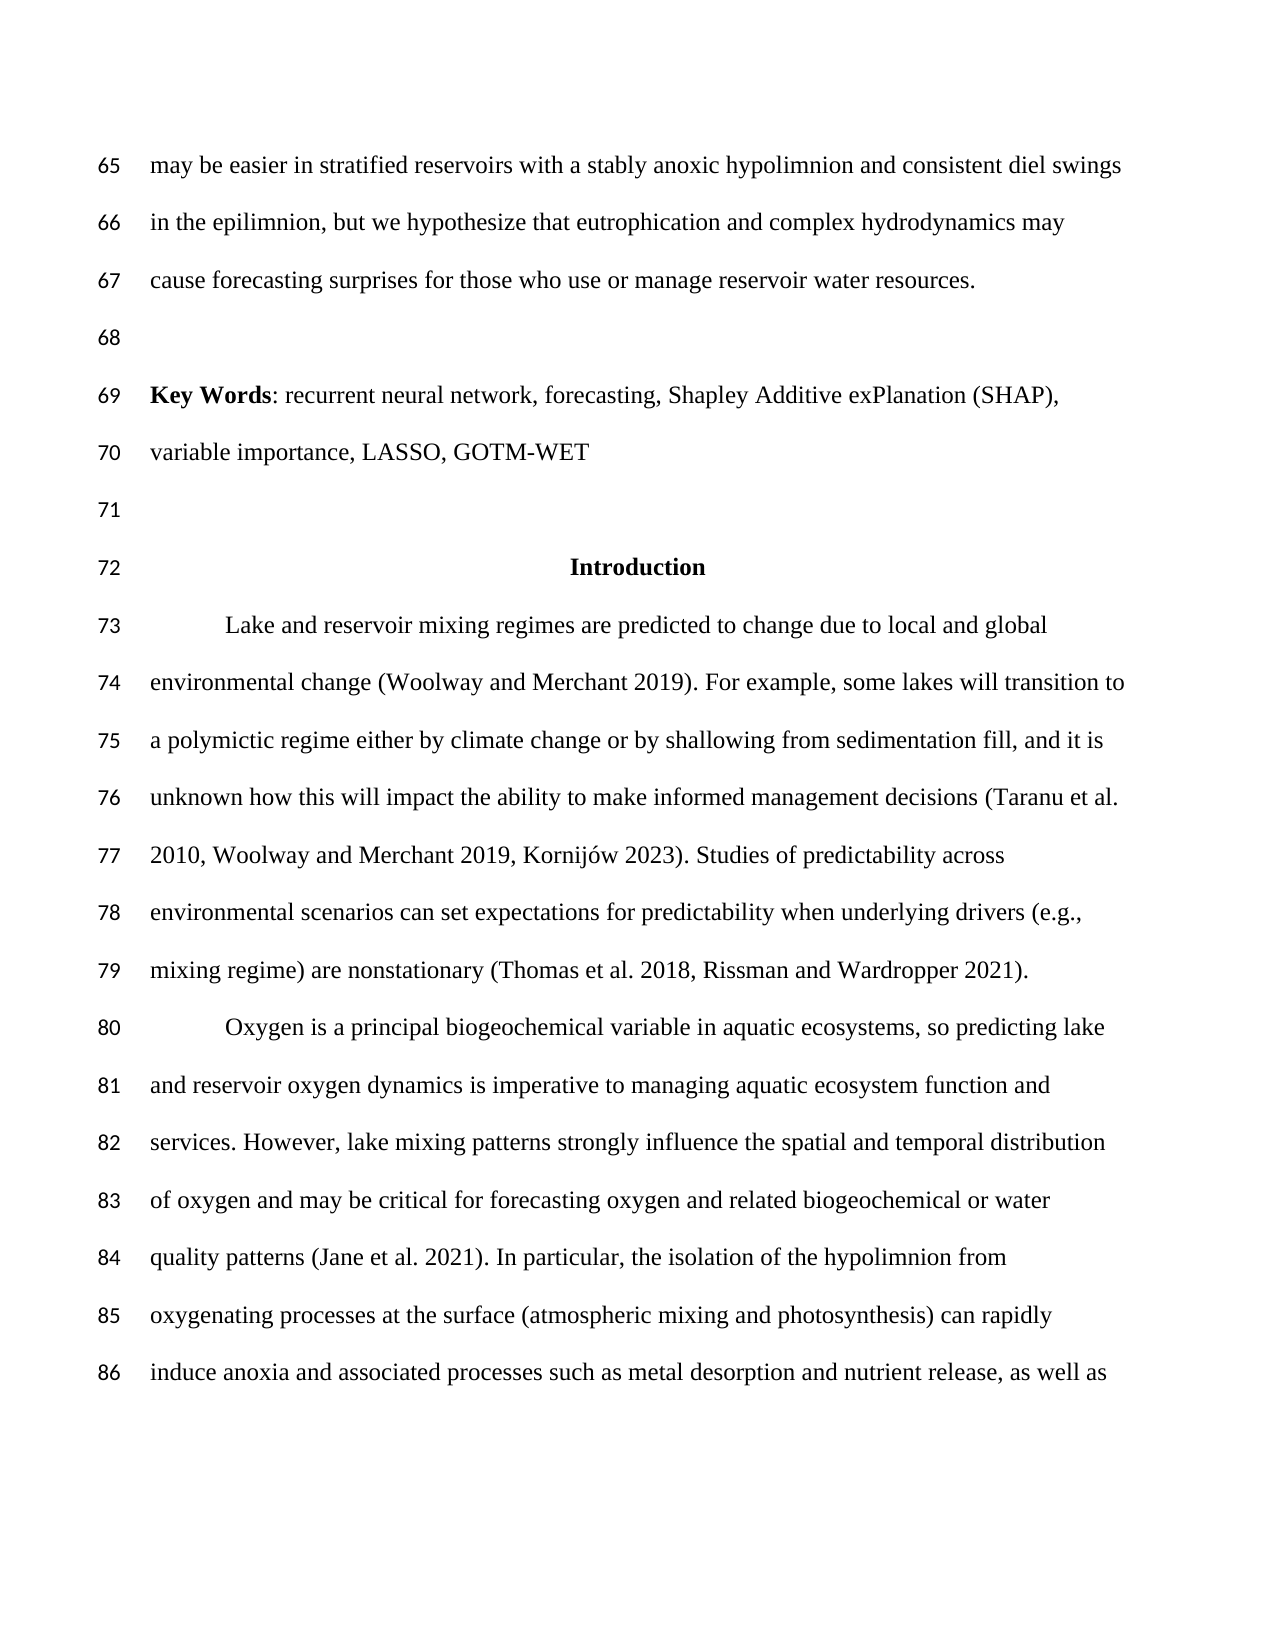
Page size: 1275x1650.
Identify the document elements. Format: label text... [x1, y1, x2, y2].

text Lake and reservoir mixing regimes are predicted to change due to local and global environmental change (Woolway and Merchant 2019). For example, some lakes will transition to a polymictic regime either by climate change or by shallowing from sedimentation fill, and it is unknown how this will impact the ability to make informed management decisions (Taranu et al. 2010, Woolway and Merchant 2019, Kornijów 2023). Studies of predictability across environmental scenarios can set expectations for predictability when underlying drivers (e.g., mixing regime) are nonstationary (Thomas et al. 2018, Rissman and Wardropper 2021). [150, 610, 1125, 984]
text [150, 1012, 1125, 1386]
text Key Words: recurrent neural network, forecasting, Shapley Additive exPlanation (SHAP), variable importance, LASSO, GOTM-WET [150, 380, 1125, 466]
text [150, 150, 1125, 294]
text Introduction [150, 552, 1125, 581]
